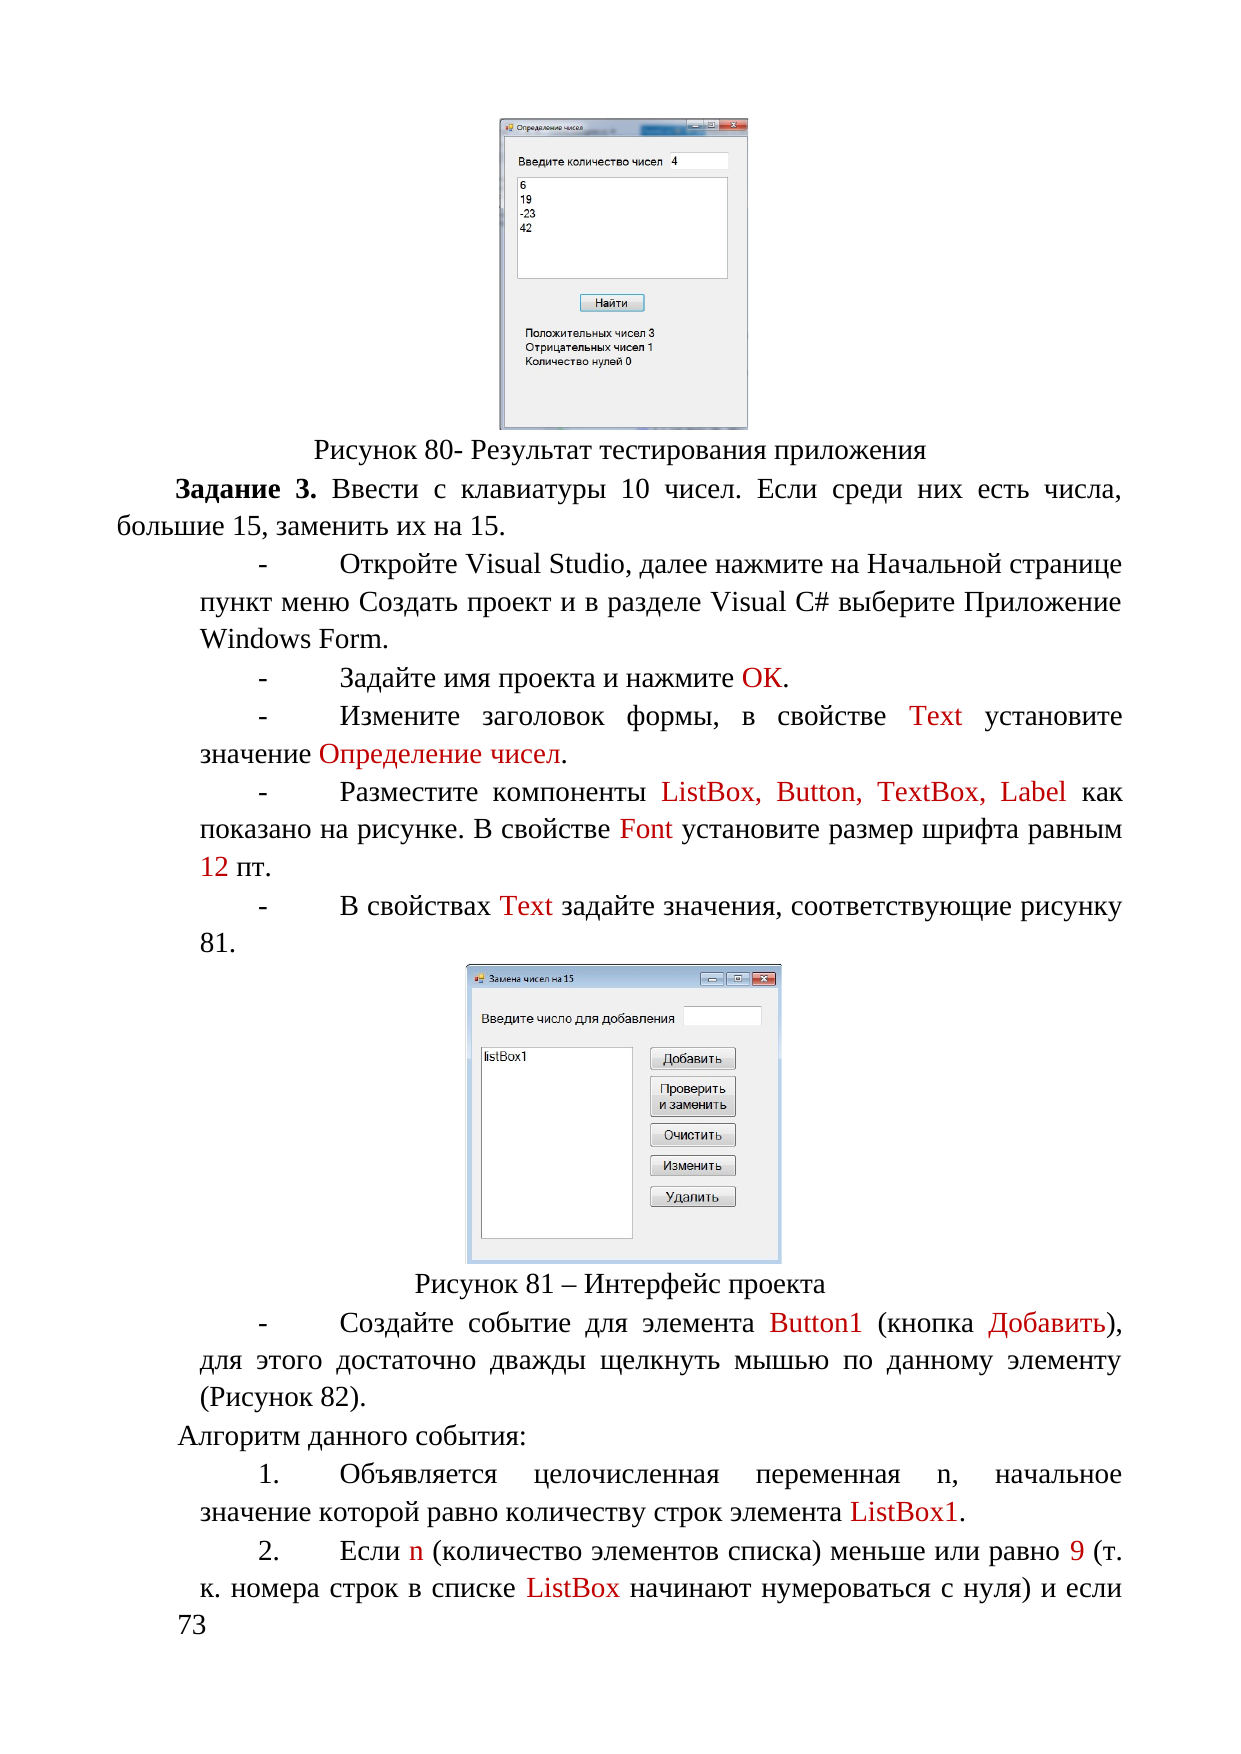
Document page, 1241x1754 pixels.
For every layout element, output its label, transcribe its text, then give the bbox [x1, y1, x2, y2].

list Задайте имя проекта и нажмите ОК. [199, 660, 1123, 693]
list Создайте событие для элемента Button1 (кнопка Добавить), для этого достаточно дважды щелкнуть мышью по данному элементу (Рисунок 82). [199, 1305, 1123, 1413]
list В свойствах Text задайте значения, соответствующие рисунку 81. [199, 888, 1123, 958]
picture [499, 118, 749, 430]
list Объявляется целочисленная переменная n, начальное значение которой равно количеству строк элемента ListBox1. [199, 1457, 1123, 1527]
list Откройте Visual Studio, далее нажмите на Начальной странице пункт меню Создать проект и в разделе Visual C# выберите Приложение Windows Form. [199, 547, 1123, 654]
text Алгоритм данного события: [177, 1418, 1123, 1451]
picture [465, 963, 782, 1264]
list Разместите компоненты ListBox, Button, TextBox, Label как показано на рисунке. В свойстве Font установите размер шрифта равным 12 пт. [199, 774, 1123, 882]
list Измените заголовок формы, в свойстве Text установите значение Определение чисел. [199, 698, 1123, 769]
text Рисунок 81 – Интерфейс проекта [118, 1266, 1122, 1299]
text Задание 3. Ввести с клавиатуры 10 чисел. Если среди них есть числа, большие 15, заменить их на 15. [116, 471, 1123, 541]
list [199, 1533, 1123, 1603]
text Рисунок 80- Результат тестирования приложения [118, 432, 1122, 466]
